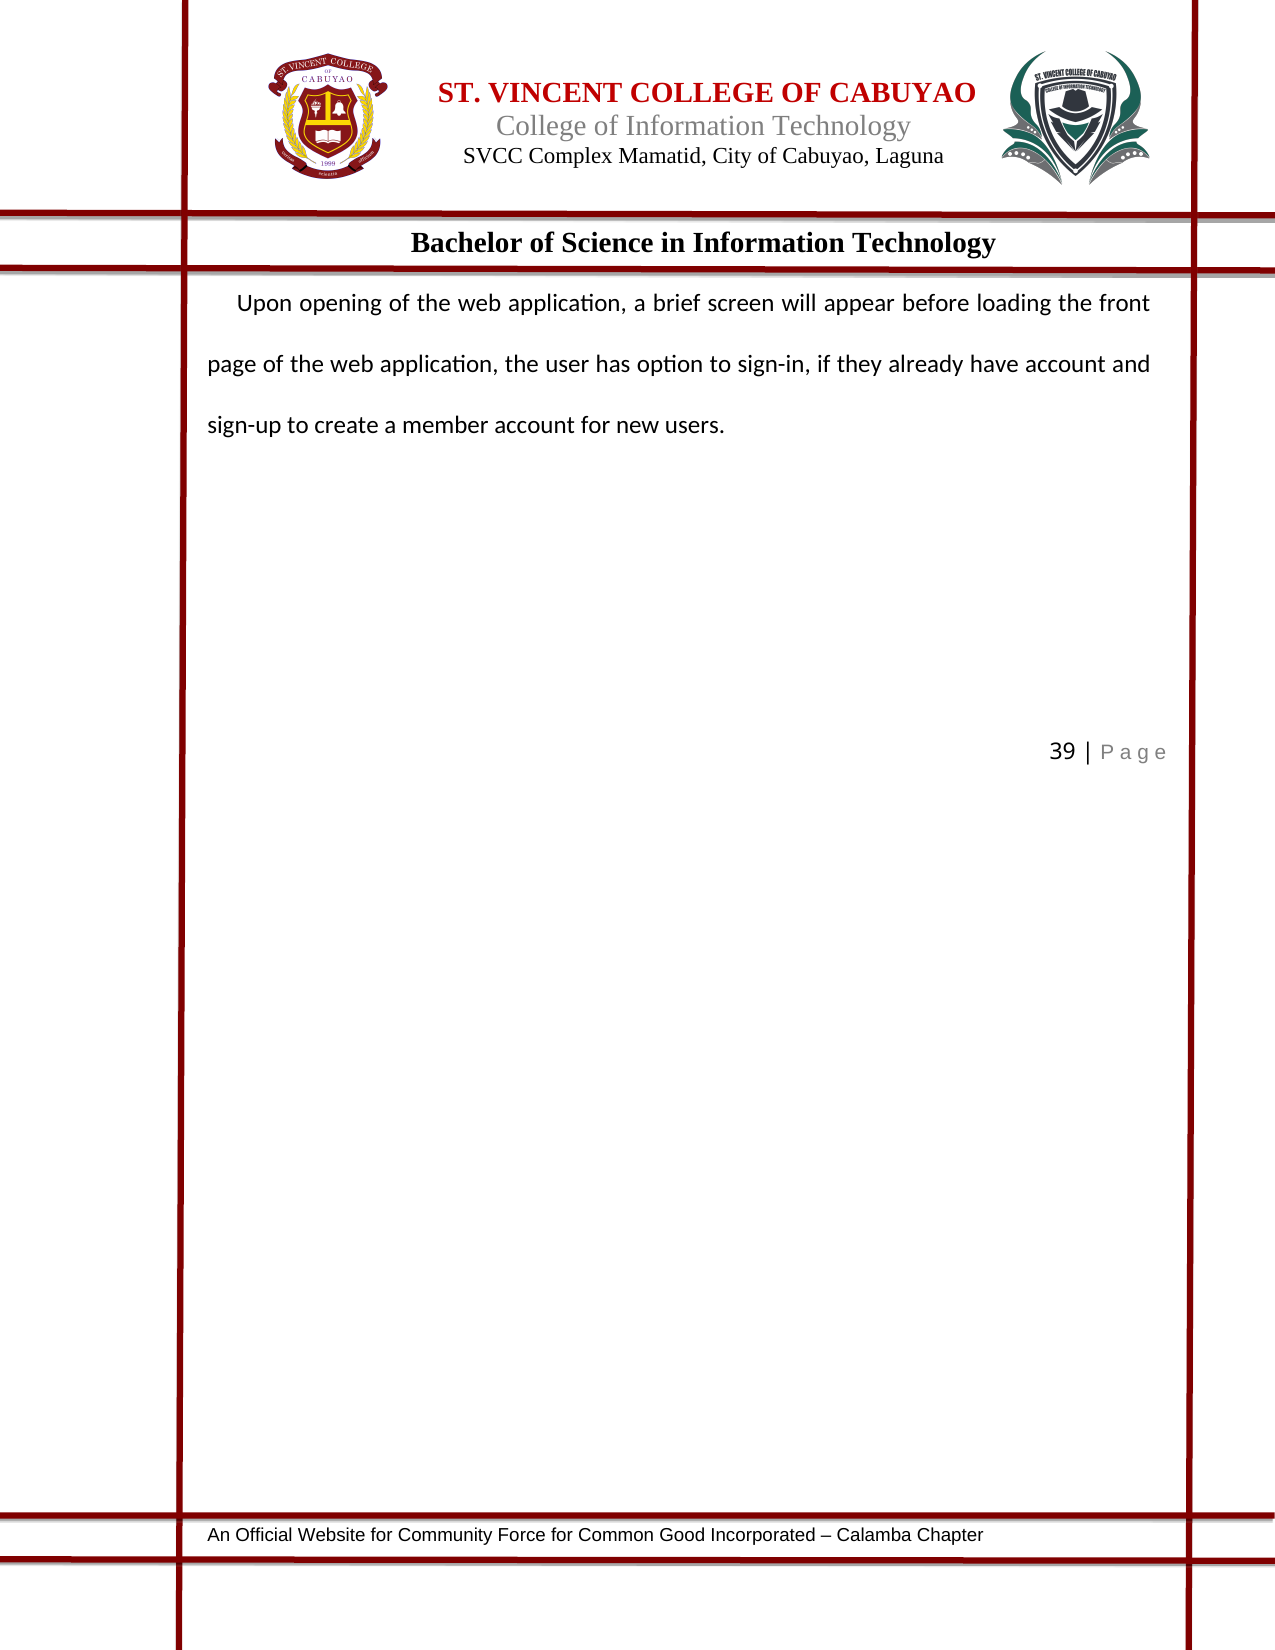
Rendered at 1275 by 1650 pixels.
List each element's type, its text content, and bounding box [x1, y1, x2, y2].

picture [244, 34, 418, 207]
subtitle Upon opening of the web application, a brief screen will appear before loading the front page of the web application, the user has option to sign-in, if they already have account and sign-up to create a member account for new users. [207, 287, 1152, 439]
picture [1001, 51, 1150, 185]
